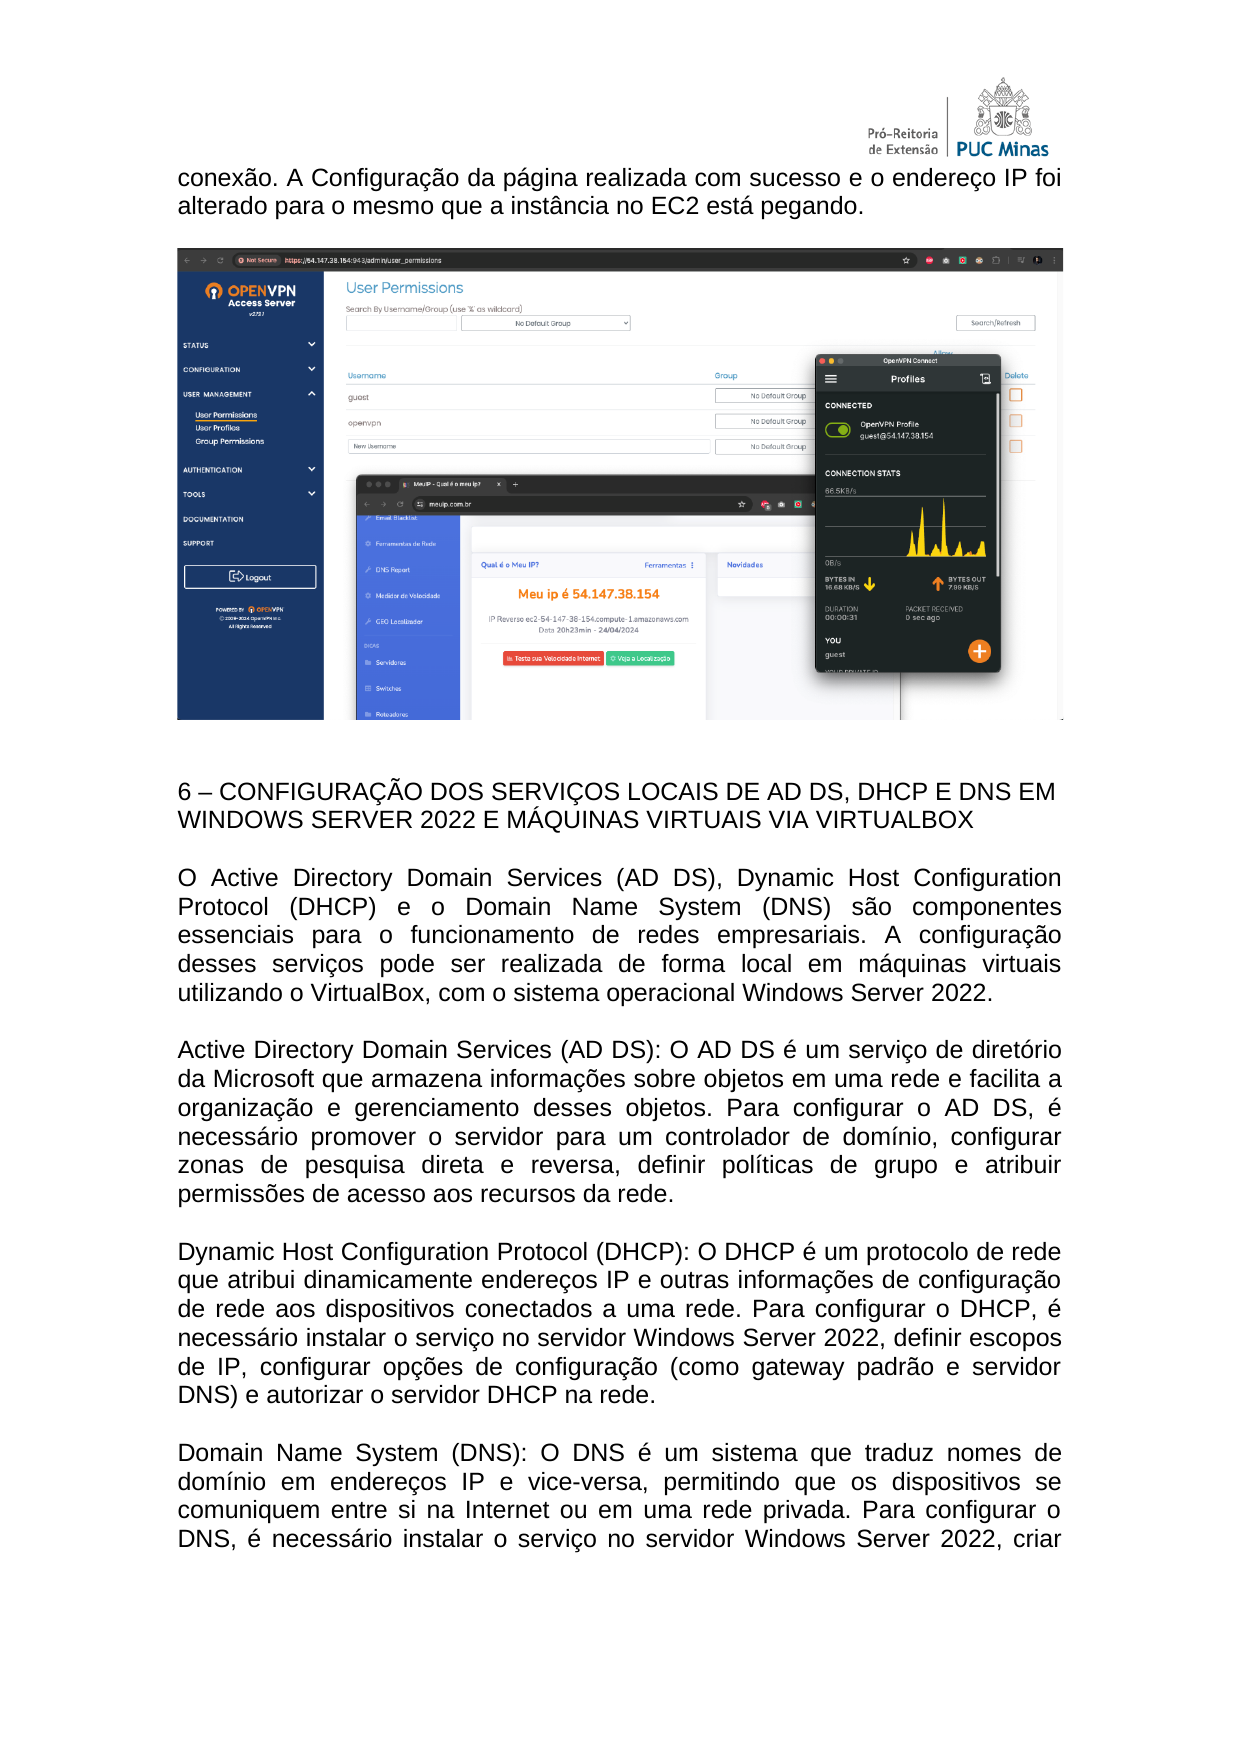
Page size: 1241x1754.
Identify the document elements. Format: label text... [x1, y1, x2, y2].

picture [177, 248, 1064, 720]
picture [861, 73, 1064, 163]
text 6 – CONFIGURAÇÃO DOS SERVIÇOS LOCAIS DE AD DS, DHCP E DNS EM WINDOWS SERVER 2022 E MÁQUINAS VIRTUAIS VIA VIRTUALBOX [177, 777, 1063, 834]
text Active Directory Domain Services (AD DS): O AD DS é um serviço de diretório da Microsoft que armazena informações sobre objetos em uma rede e facilita a organização e gerenciamento desses objetos. Para configurar o AD DS, é necessário promover o servidor para um controlador de domínio, configurar zonas de pesquisa direta e reversa, definir políticas de grupo e atribuir permissões de acesso aos recursos da rede. [177, 1035, 1063, 1208]
text Dynamic Host Configuration Protocol (DHCP): O DHCP é um protocolo de rede que atribui dinamicamente endereços IP e outras informações de configuração de rede aos dispositivos conectados a uma rede. Para configurar o DHCP, é necessário instalar o serviço no servidor Windows Server 2022, definir escopos de IP, configurar opções de configuração (como gateway padrão e servidor DNS) e autorizar o servidor DHCP na rede. [177, 1237, 1063, 1409]
text O Active Directory Domain Services (AD DS), Dynamic Host Configuration Protocol (DHCP) e o Domain Name System (DNS) são componentes essenciais para o funcionamento de redes empresariais. A configuração desses serviços pode ser realizada de forma local em máquinas virtuais utilizando o VirtualBox, com o sistema operacional Windows Server 2022. [177, 863, 1063, 1007]
